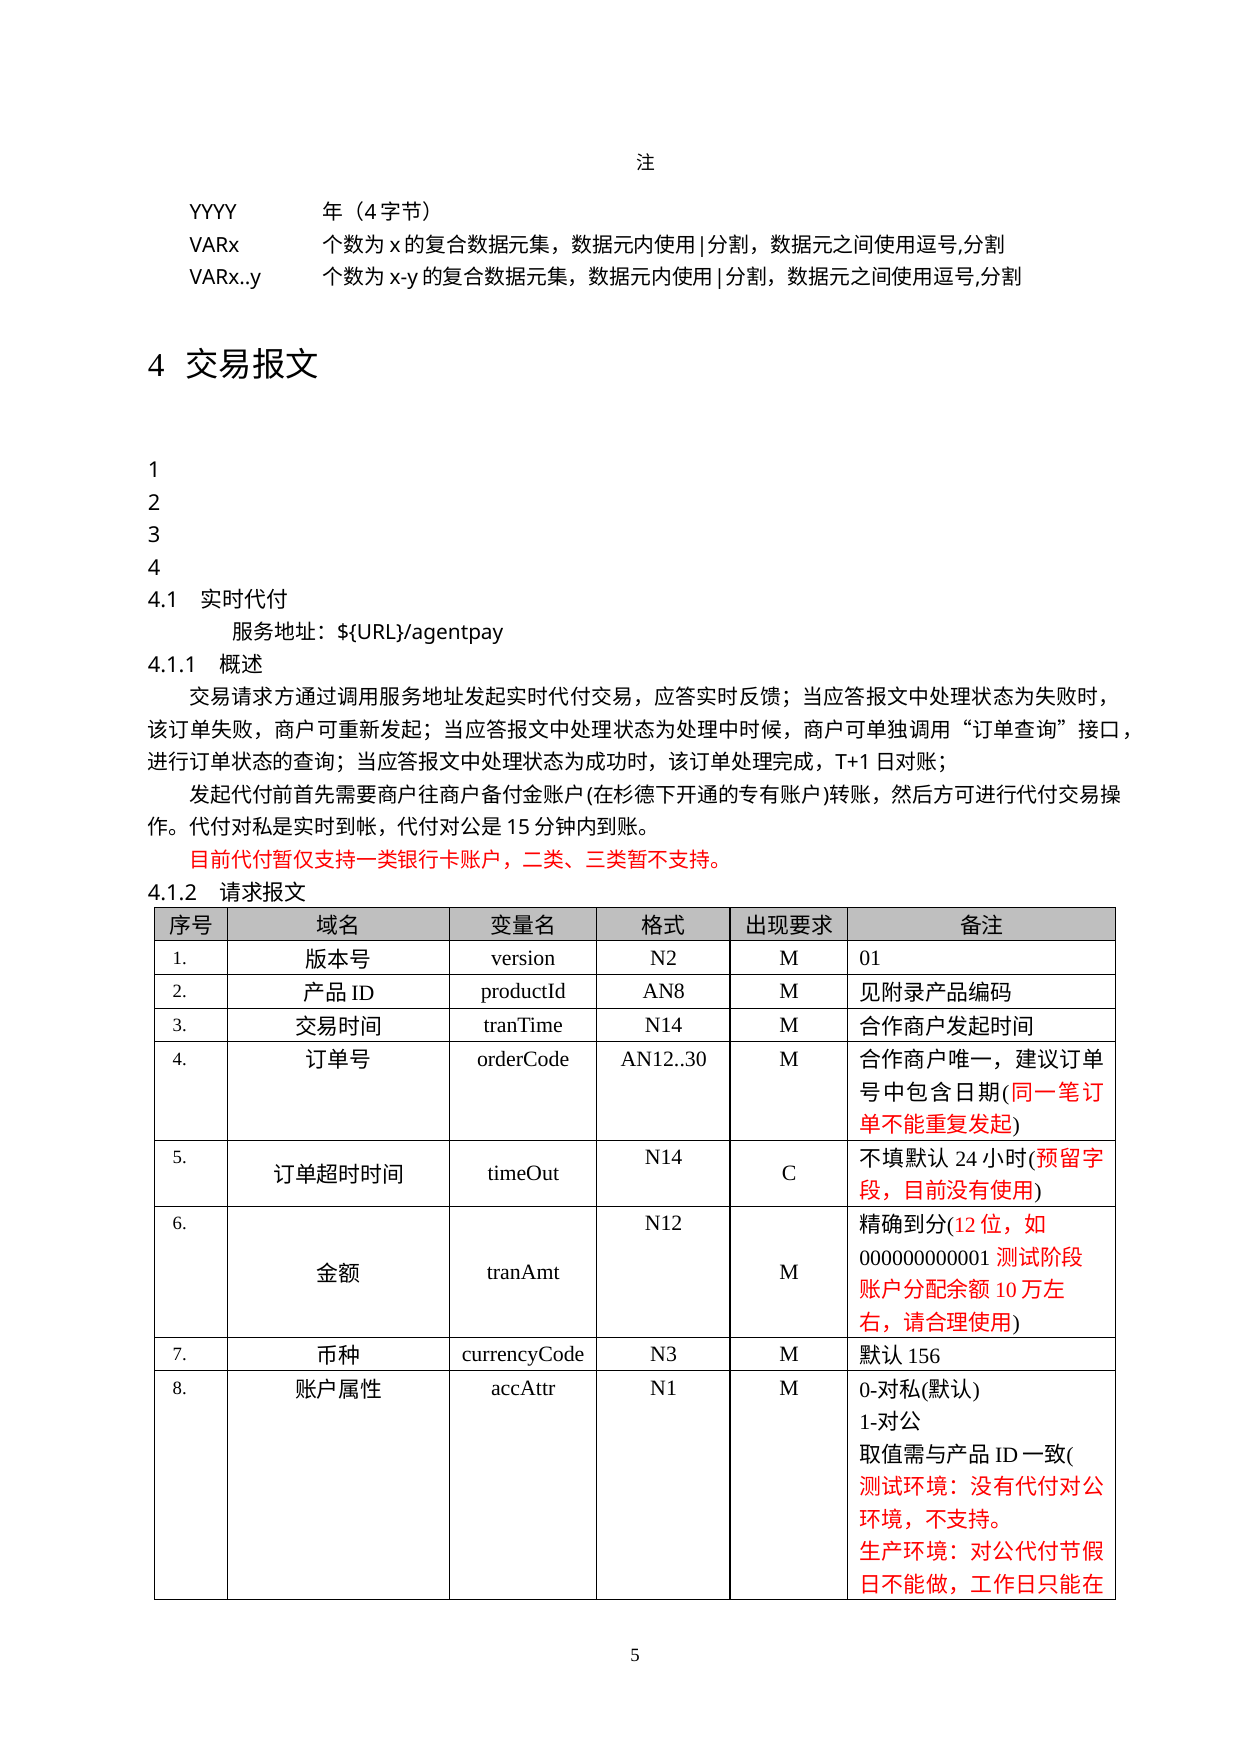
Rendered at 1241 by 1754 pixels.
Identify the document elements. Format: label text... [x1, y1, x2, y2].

table_cell orderCode [450, 1042, 596, 1139]
table_cell 订单号 [228, 1042, 449, 1139]
table_cell 金额 [228, 1207, 449, 1337]
table_cell M [731, 1371, 847, 1599]
table_cell 版本号 [228, 941, 449, 974]
table_header 备注 [848, 908, 1115, 940]
table_cell C [731, 1141, 847, 1206]
table_cell 01 [848, 941, 1115, 974]
list 概述 [148, 647, 1122, 679]
table_header 域名 [228, 908, 449, 940]
table_cell [155, 1338, 227, 1370]
table_cell AN12..30 [597, 1042, 729, 1139]
table_cell tranTime [450, 1009, 596, 1041]
text 目前代付暂仅支持一类银行卡账户，二类、三类暂不支持。 [148, 842, 1122, 874]
table_cell M [731, 1042, 847, 1139]
table_cell 订单超时时间 [228, 1141, 449, 1206]
text VARx..y 个数为x-y的复合数据元集，数据元内使用|分割，数据元之间使用逗号,分割 [148, 259, 1122, 292]
table_cell [155, 1207, 227, 1337]
table_header 变量名 [450, 908, 596, 940]
table_cell timeOut [450, 1141, 596, 1206]
table_cell 交易时间 [228, 1009, 449, 1041]
table_cell M [731, 1009, 847, 1041]
table_cell AN8 [597, 975, 729, 1007]
table_cell 不填默认24小时(预留字段，目前没有使用) [848, 1141, 1115, 1206]
table_cell currencyCode [450, 1338, 596, 1370]
list 交易报文 [148, 329, 1122, 394]
table_cell 合作商户唯一，建议订单号中包含日期(同一笔订单不能重复发起) [848, 1042, 1115, 1139]
text 交易请求方通过调用服务地址发起实时代付交易，应答实时反馈；当应答报文中处理状态为失败时，该订单失败，商户可重新发起；当应答报文中处理状态为处理中时候，商户可单独调用“订单查询”接口，进行订单状态的查询；当应答报文中处理状态为成功时，该订单处理完成，T+1日对账； [148, 679, 1122, 777]
table_cell [155, 1009, 227, 1041]
table_cell [155, 941, 227, 974]
table_cell 见附录产品编码 [848, 975, 1115, 1007]
table_cell productId [450, 975, 596, 1007]
table_cell 币种 [228, 1338, 449, 1370]
table_cell N3 [597, 1338, 729, 1370]
table_cell M [731, 941, 847, 974]
table_cell accAttr [450, 1371, 596, 1599]
table_cell N14 [597, 1009, 729, 1041]
table_cell 账户属性 [228, 1371, 449, 1599]
table_cell 产品ID [228, 975, 449, 1007]
table_cell version [450, 941, 596, 974]
list 实时代付 [148, 582, 1122, 614]
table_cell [848, 1371, 1115, 1599]
table_cell [155, 1042, 227, 1139]
table_cell N1 [597, 1371, 729, 1599]
table_cell 精确到分(12位，如000000000001 测试阶段账户分配余额10万左右，请合理使用) [848, 1207, 1115, 1337]
table_header 格式 [597, 908, 729, 940]
table_cell tranAmt [450, 1207, 596, 1337]
text 发起代付前首先需要商户往商户备付金账户(在杉德下开通的专有账户)转账，然后方可进行代付交易操作。代付对私是实时到帐，代付对公是15分钟内到账。 [148, 777, 1122, 842]
table_cell 合作商户发起时间 [848, 1009, 1115, 1041]
list 请求报文 [148, 874, 1122, 907]
table_cell N2 [597, 941, 729, 974]
text 服务地址：${URL}/agentpay [183, 614, 1122, 647]
table_cell N12 [597, 1207, 729, 1337]
table_cell [155, 1141, 227, 1206]
table_cell M [731, 1207, 847, 1337]
table_cell [155, 1371, 227, 1599]
text VARx 个数为x的复合数据元集，数据元内使用|分割，数据元之间使用逗号,分割 [148, 227, 1122, 259]
table_cell [155, 975, 227, 1007]
table_cell 默认156 [848, 1338, 1115, 1370]
text YYYY 年（4字节） [148, 194, 1122, 227]
table_cell M [731, 1338, 847, 1370]
table_header 序号 [155, 908, 227, 940]
table_cell N14 [597, 1141, 729, 1206]
table_header 出现要求 [731, 908, 847, 940]
table_cell M [731, 975, 847, 1007]
